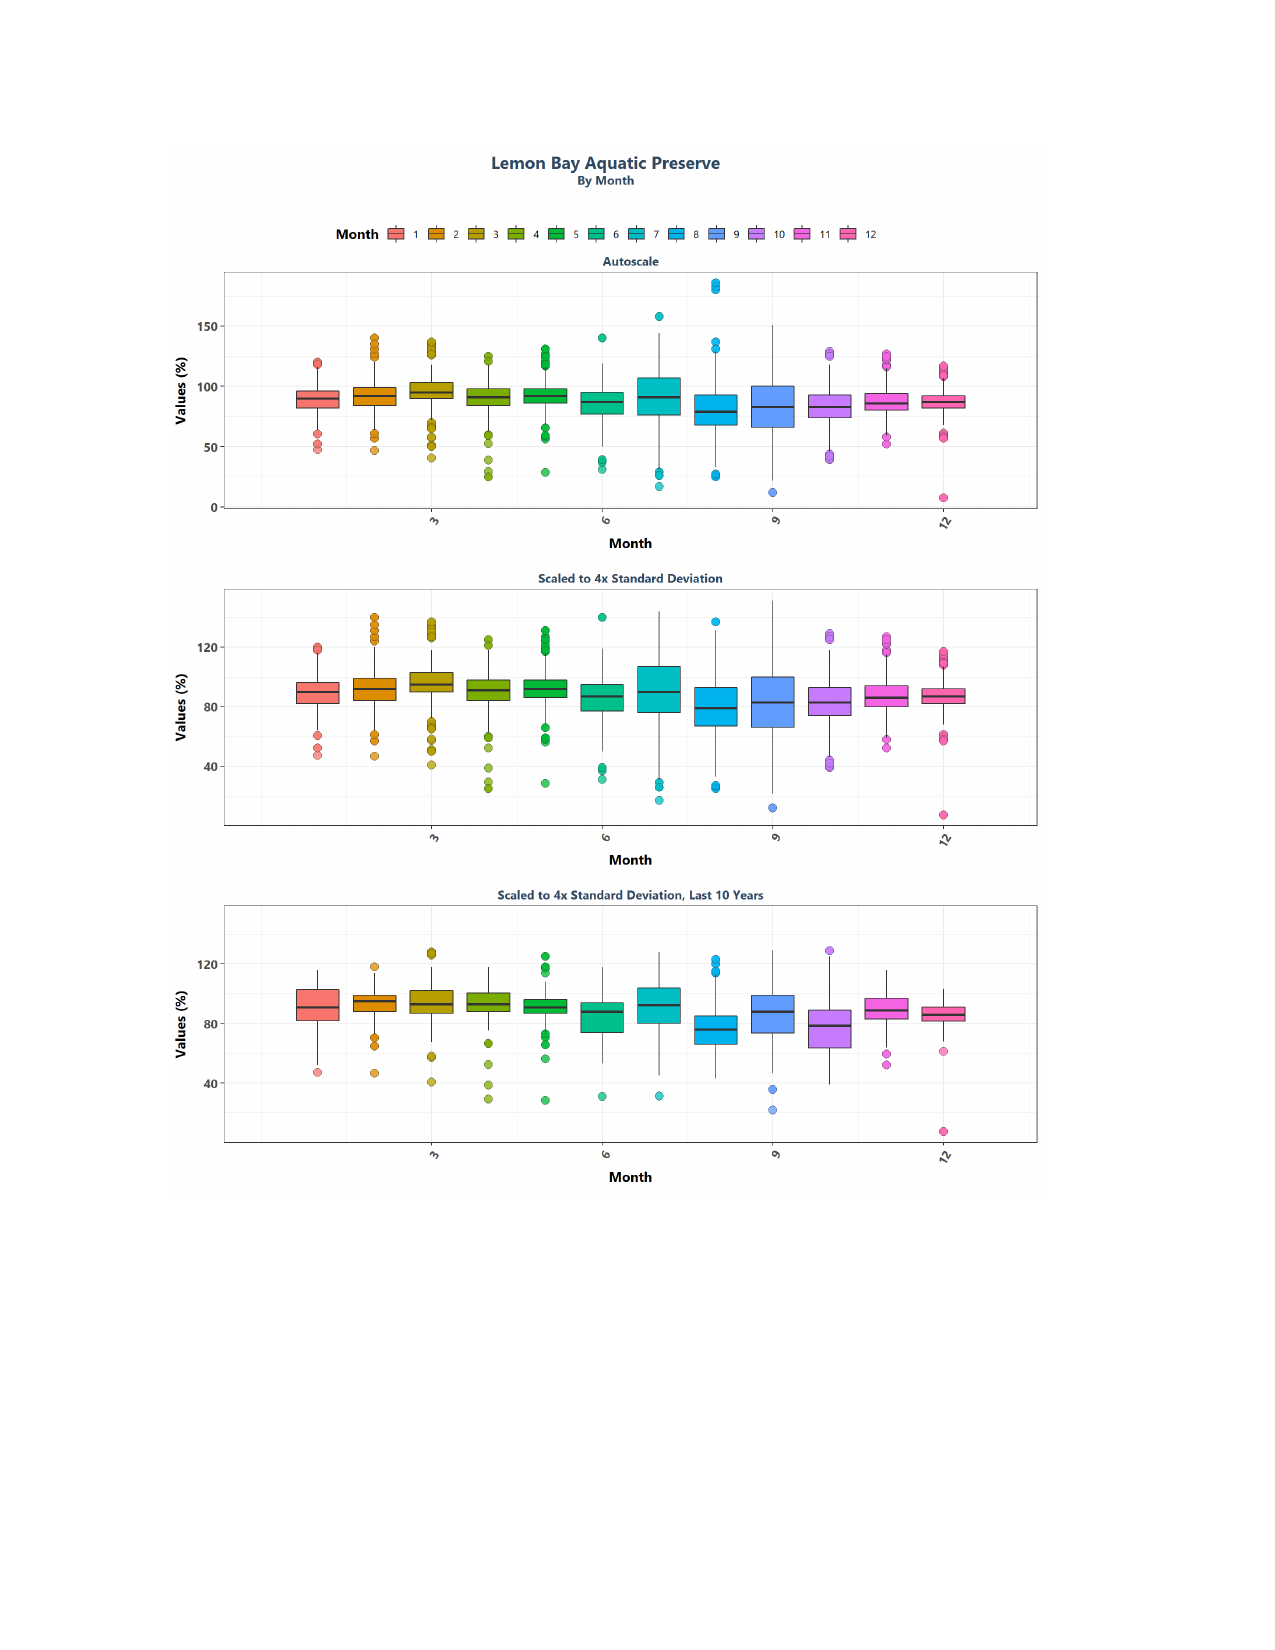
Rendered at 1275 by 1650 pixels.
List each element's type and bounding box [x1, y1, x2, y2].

picture [168, 150, 1044, 1200]
